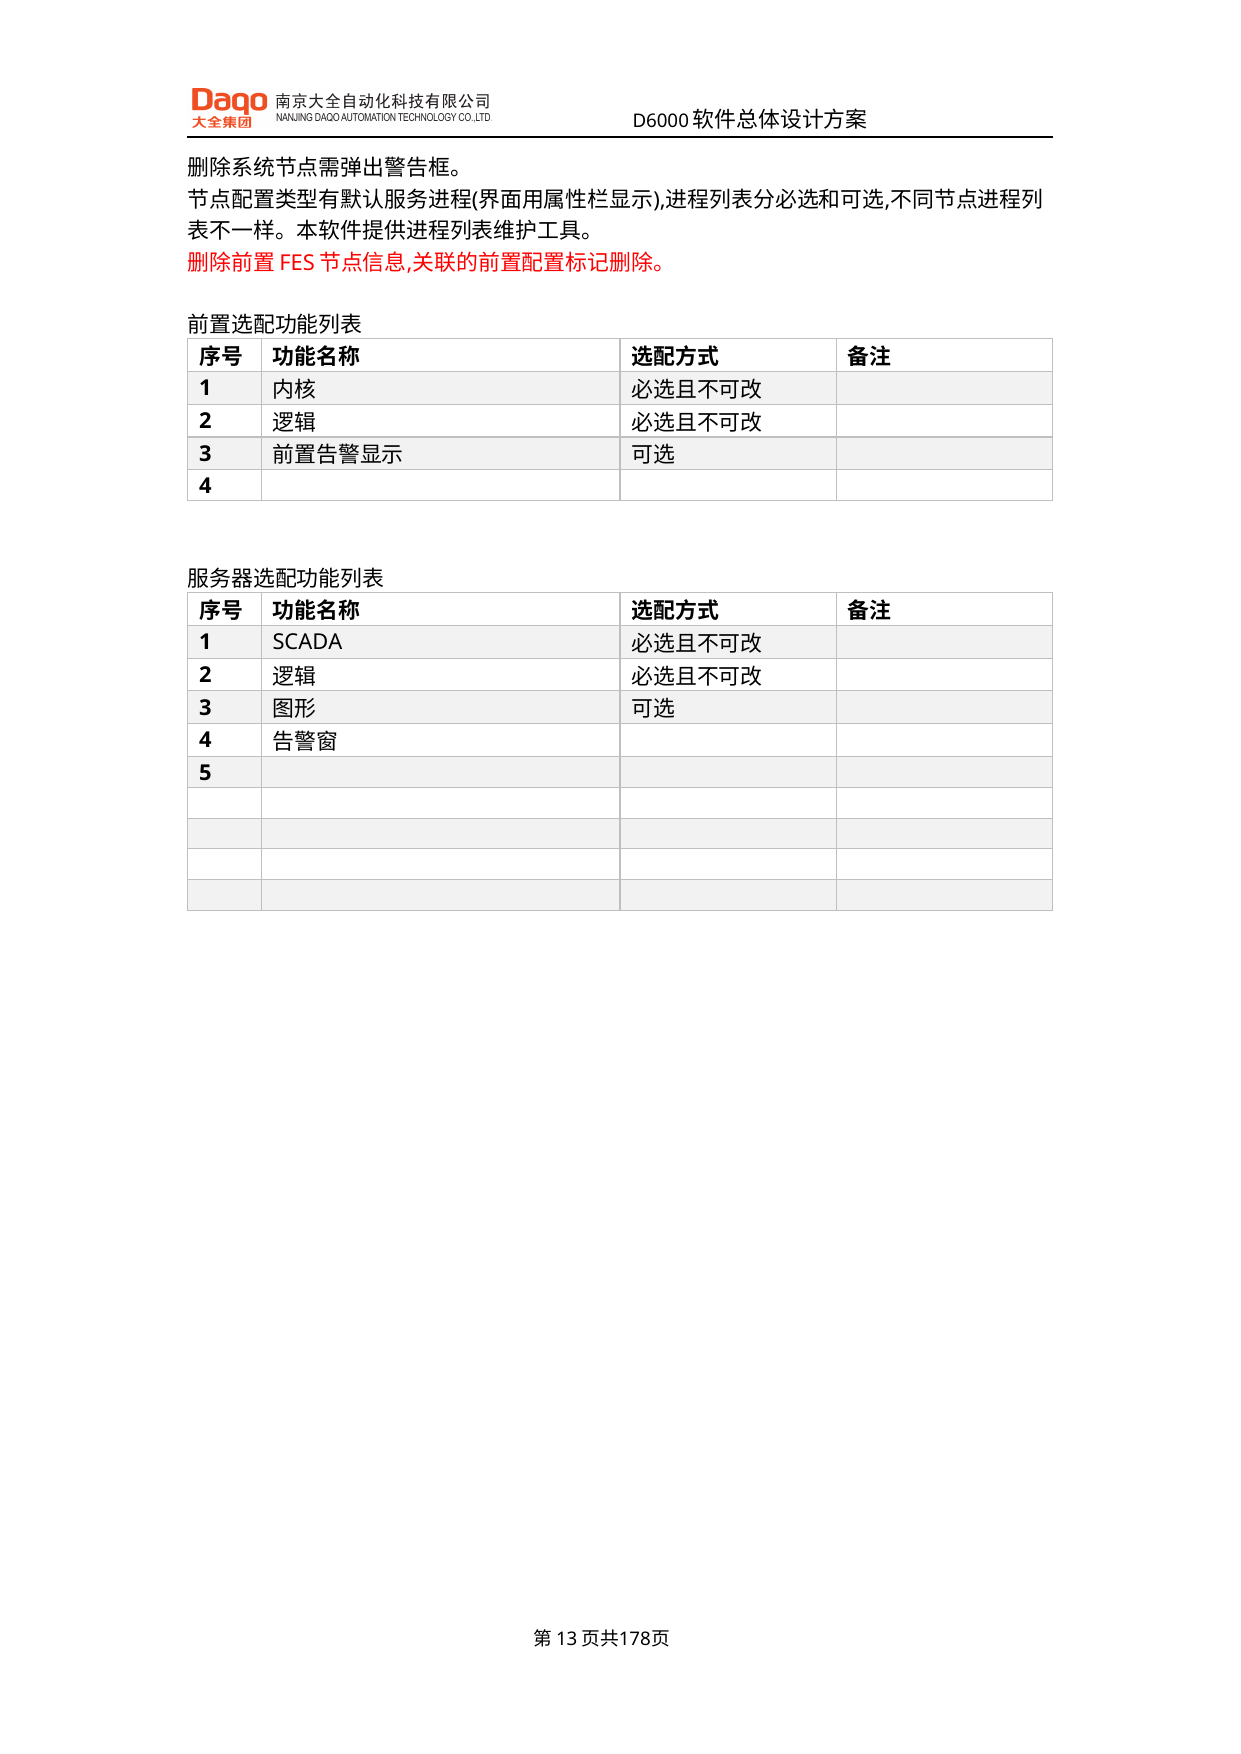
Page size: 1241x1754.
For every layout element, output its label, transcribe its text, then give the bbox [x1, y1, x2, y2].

table_cell 可选 [621, 438, 836, 469]
table_cell [837, 626, 1052, 658]
table_cell 内核 [262, 372, 619, 404]
table_cell [837, 880, 1052, 910]
table_cell [837, 438, 1052, 469]
table_cell [837, 691, 1052, 723]
table_cell [262, 470, 619, 500]
table_cell 必选且不可改 [621, 626, 836, 658]
table_header 备注 [837, 593, 1052, 625]
table_cell 2 [188, 659, 261, 690]
table_cell 1 [188, 372, 261, 404]
table_cell [837, 724, 1052, 756]
table_cell [837, 470, 1052, 500]
table_cell 必选且不可改 [621, 372, 836, 404]
table_header 功能名称 [262, 593, 619, 625]
table_cell [621, 880, 836, 910]
table_cell [188, 849, 261, 879]
text 节点配置类型有默认服务进程(界面用属性栏显示),进程列表分必选和可选,不同节点进程列表不一样。本软件提供进程列表维护工具。 [187, 182, 1053, 245]
table_cell 4 [188, 470, 261, 500]
table_cell 5 [188, 757, 261, 787]
text 前置选配功能列表 [187, 307, 1053, 338]
table_cell [262, 757, 619, 787]
table_cell [621, 849, 836, 879]
table_cell [837, 372, 1052, 404]
table_cell [262, 849, 619, 879]
table_cell 必选且不可改 [621, 405, 836, 436]
table_cell [262, 819, 619, 848]
table_cell 逻辑 [262, 405, 619, 436]
table_cell 前置告警显示 [262, 438, 619, 469]
table_cell 1 [188, 626, 261, 658]
table_cell SCADA [262, 626, 619, 658]
text 删除系统节点需弹出警告框。 [187, 150, 1053, 182]
table_cell 必选且不可改 [621, 659, 836, 690]
table_cell 告警窗 [262, 724, 619, 756]
table_cell [188, 788, 261, 817]
table_cell [188, 819, 261, 848]
table_cell [837, 659, 1052, 690]
picture [187, 88, 492, 128]
table_cell [262, 788, 619, 817]
table_cell [621, 757, 836, 787]
table_cell 逻辑 [262, 659, 619, 690]
table_cell [837, 849, 1052, 879]
table_cell [837, 819, 1052, 848]
table_cell 3 [188, 438, 261, 469]
table_header 序号 [188, 593, 261, 625]
table_cell 4 [188, 724, 261, 756]
table_cell [621, 724, 836, 756]
table_header 序号 [188, 339, 261, 371]
table_header 备注 [837, 339, 1052, 371]
table_cell [621, 470, 836, 500]
table_cell [837, 405, 1052, 436]
table_cell 2 [188, 405, 261, 436]
table_cell 3 [188, 691, 261, 723]
table_cell 可选 [621, 691, 836, 723]
table_cell [621, 819, 836, 848]
text 删除前置FES节点信息,关联的前置配置标记删除。 [187, 245, 1053, 277]
table_cell [621, 788, 836, 817]
table_cell [188, 880, 261, 910]
table_cell 图形 [262, 691, 619, 723]
table_cell [837, 788, 1052, 817]
table_header 选配方式 [621, 593, 836, 625]
text 服务器选配功能列表 [187, 561, 1053, 592]
table_header 功能名称 [262, 339, 619, 371]
table_header 选配方式 [621, 339, 836, 371]
table_cell [262, 880, 619, 910]
table_cell [837, 757, 1052, 787]
